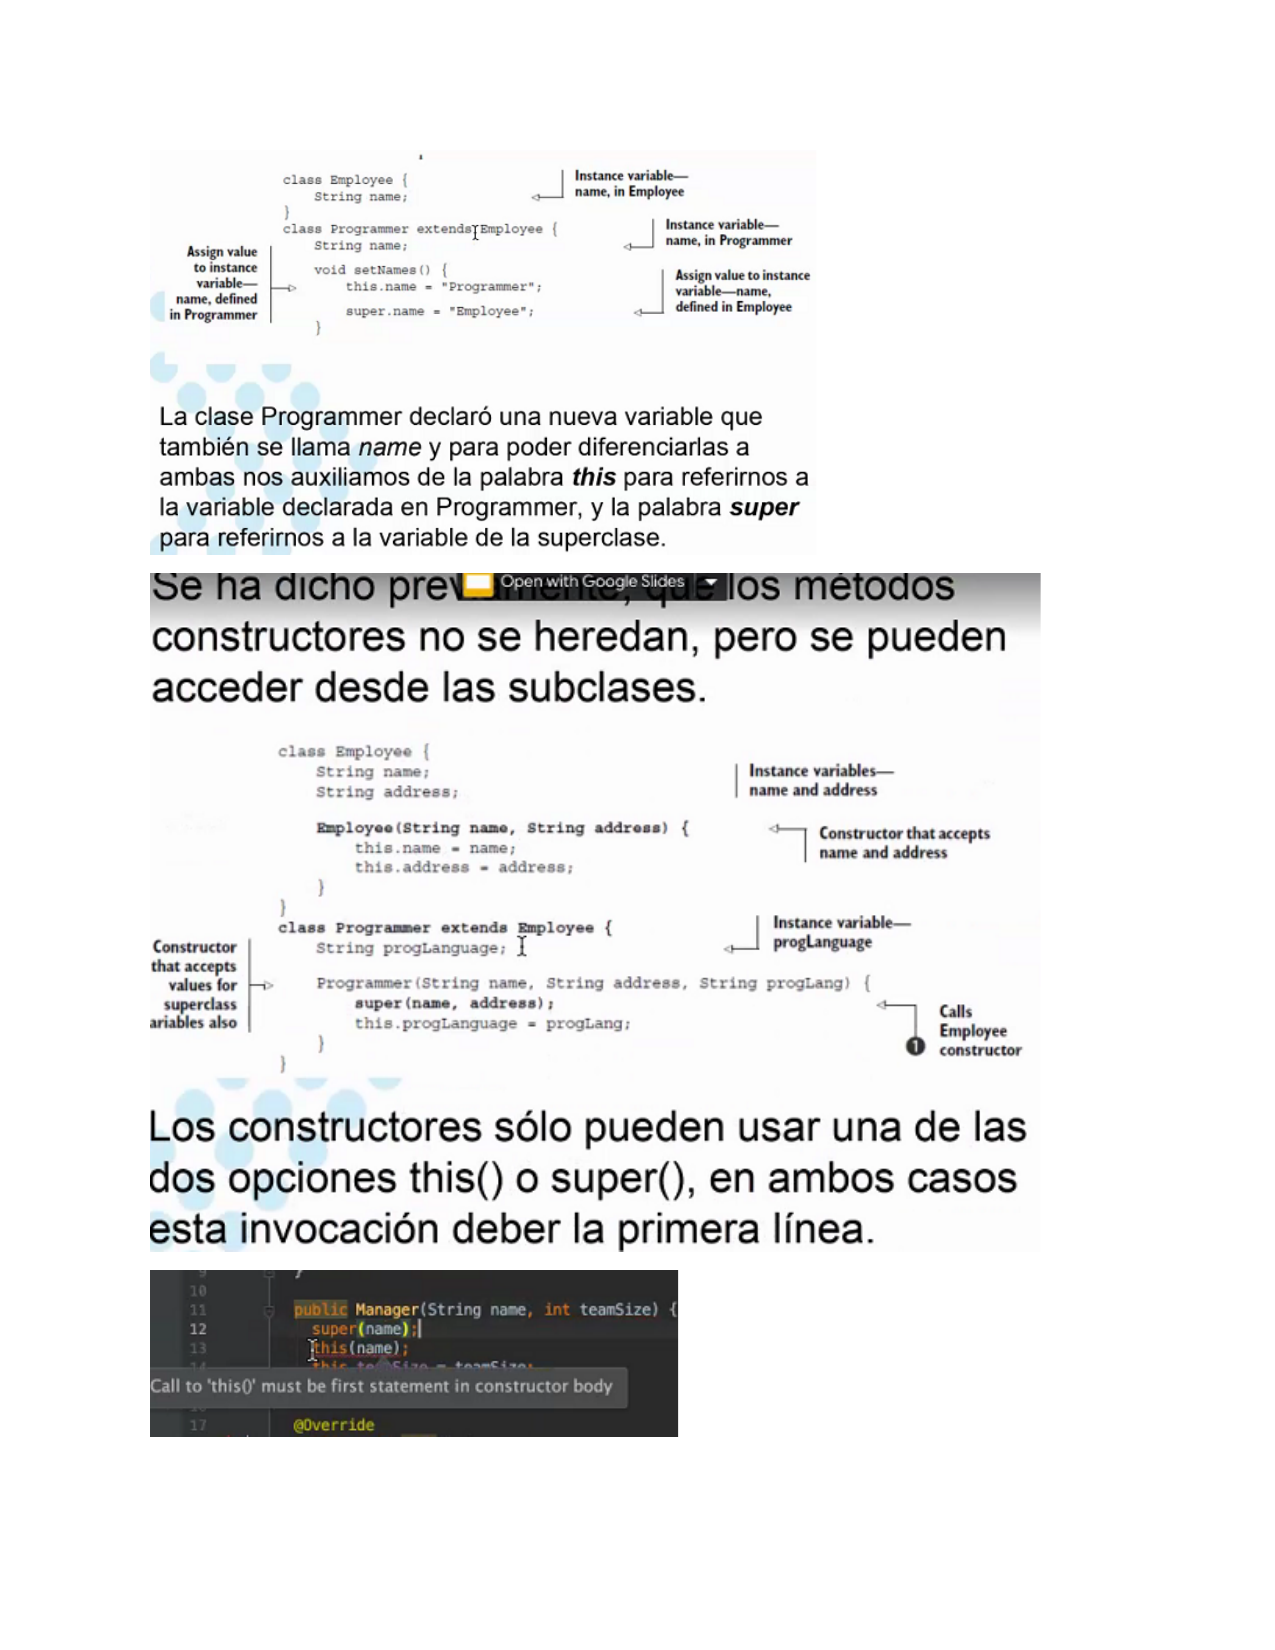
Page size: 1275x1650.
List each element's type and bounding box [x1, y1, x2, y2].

picture [150, 150, 817, 555]
picture [150, 573, 1041, 1252]
picture [150, 1270, 679, 1437]
